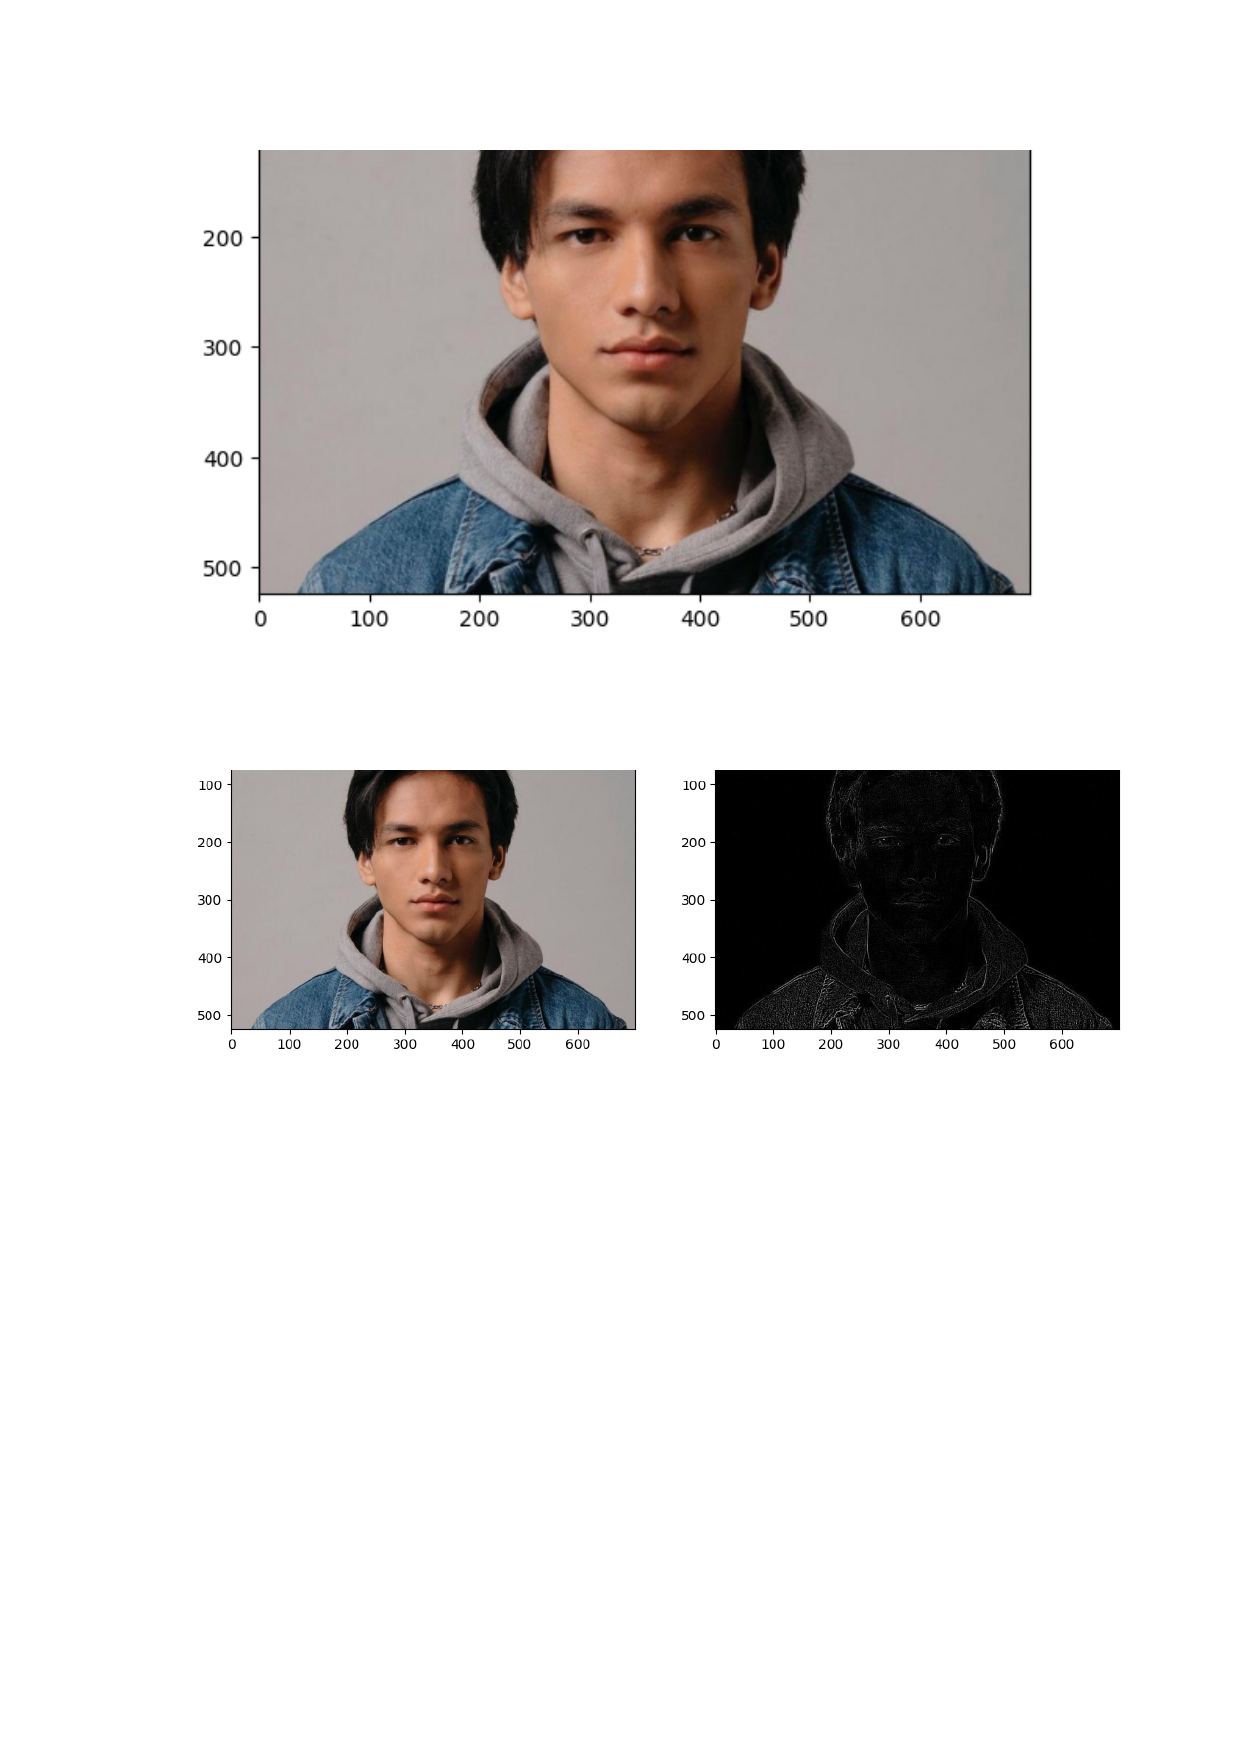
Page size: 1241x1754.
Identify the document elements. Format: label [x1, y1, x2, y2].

picture [187, 150, 1044, 647]
picture [187, 770, 1128, 1061]
